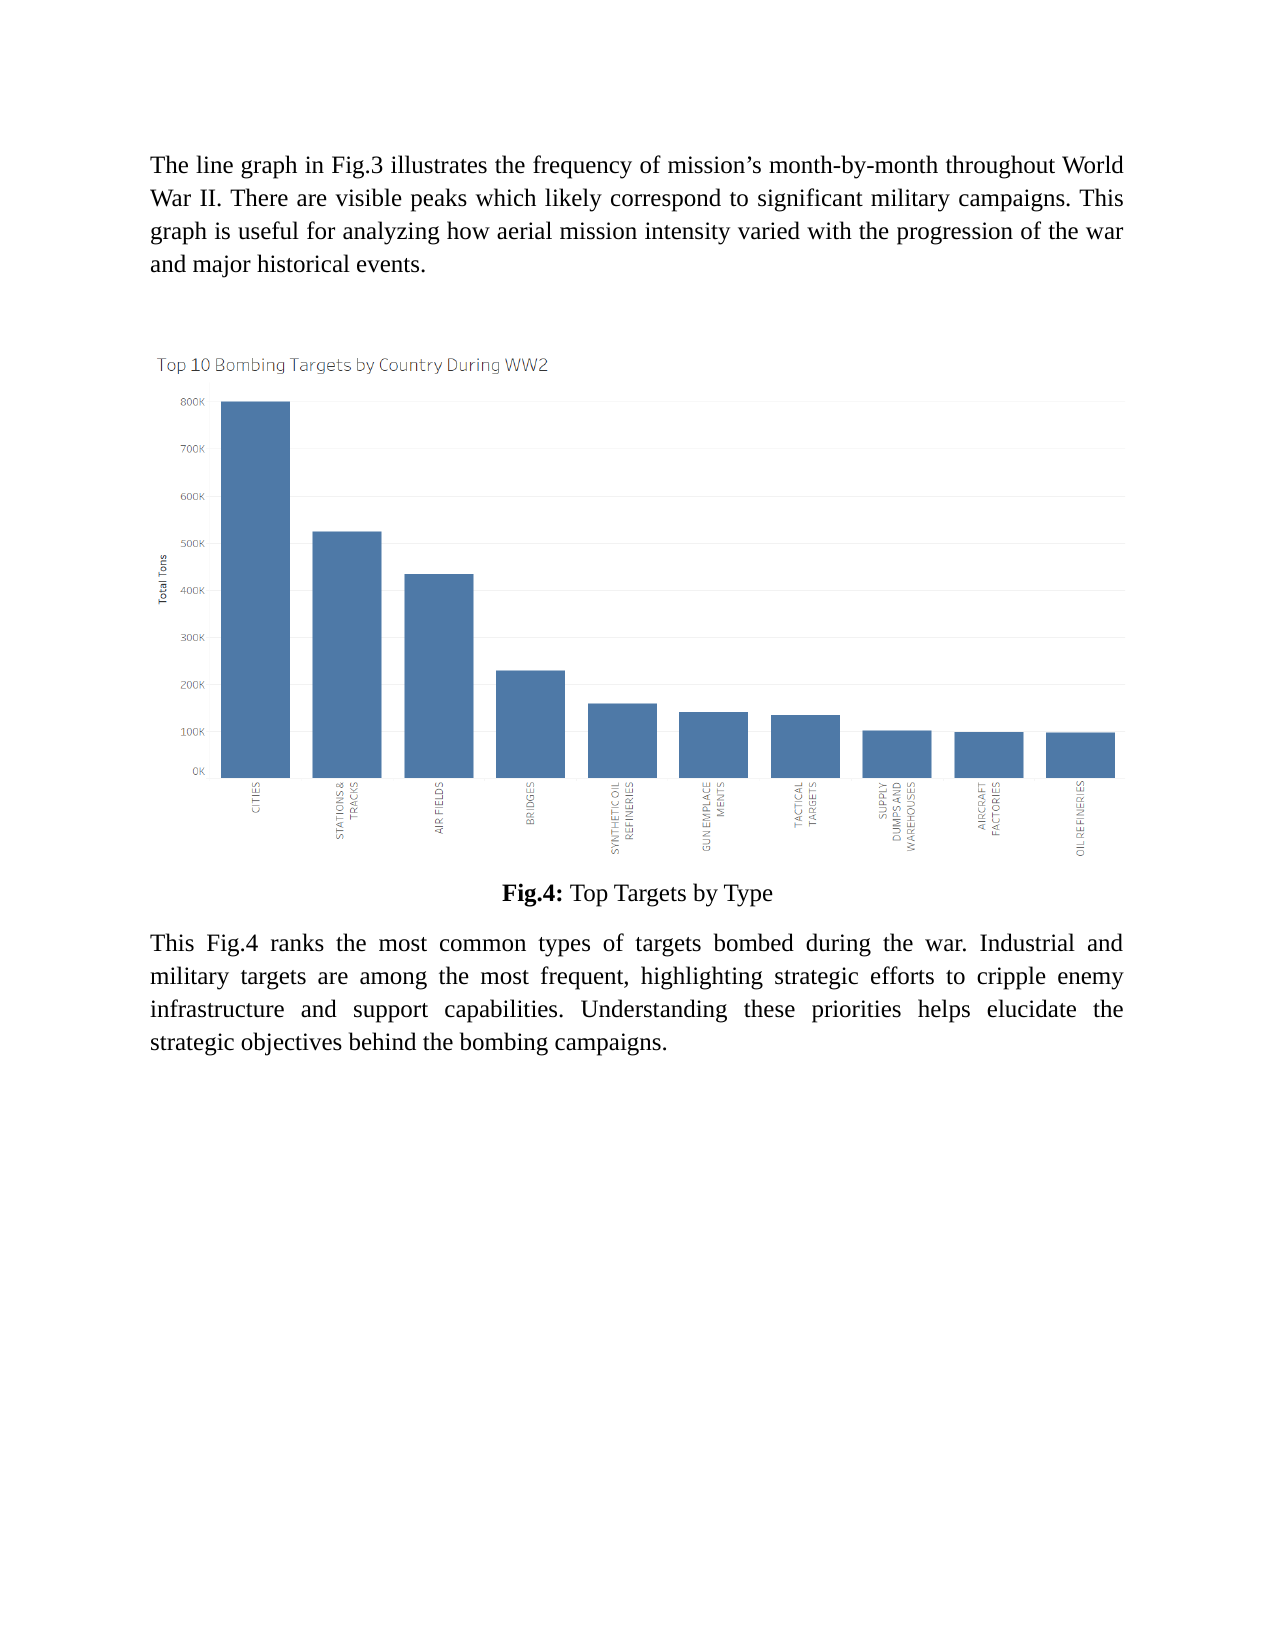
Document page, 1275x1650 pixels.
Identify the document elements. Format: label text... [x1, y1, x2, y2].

text Fig.4: Top Targets by Type [150, 878, 1125, 907]
picture [150, 348, 1125, 857]
text This Fig.4 ranks the most common types of targets bombed during the war. Industrial and military targets are among the most frequent, highlighting strategic efforts to cripple enemy infrastructure and support capabilities. Understanding these priorities helps elucidate the strategic objectives behind the bombing campaigns. [150, 928, 1125, 1056]
text The line graph in Fig.3 illustrates the frequency of mission’s month-by-month throughout World War II. There are visible peaks which likely correspond to significant military campaigns. This graph is useful for analyzing how aerial mission intensity varied with the progression of the war and major historical events. [150, 150, 1125, 278]
